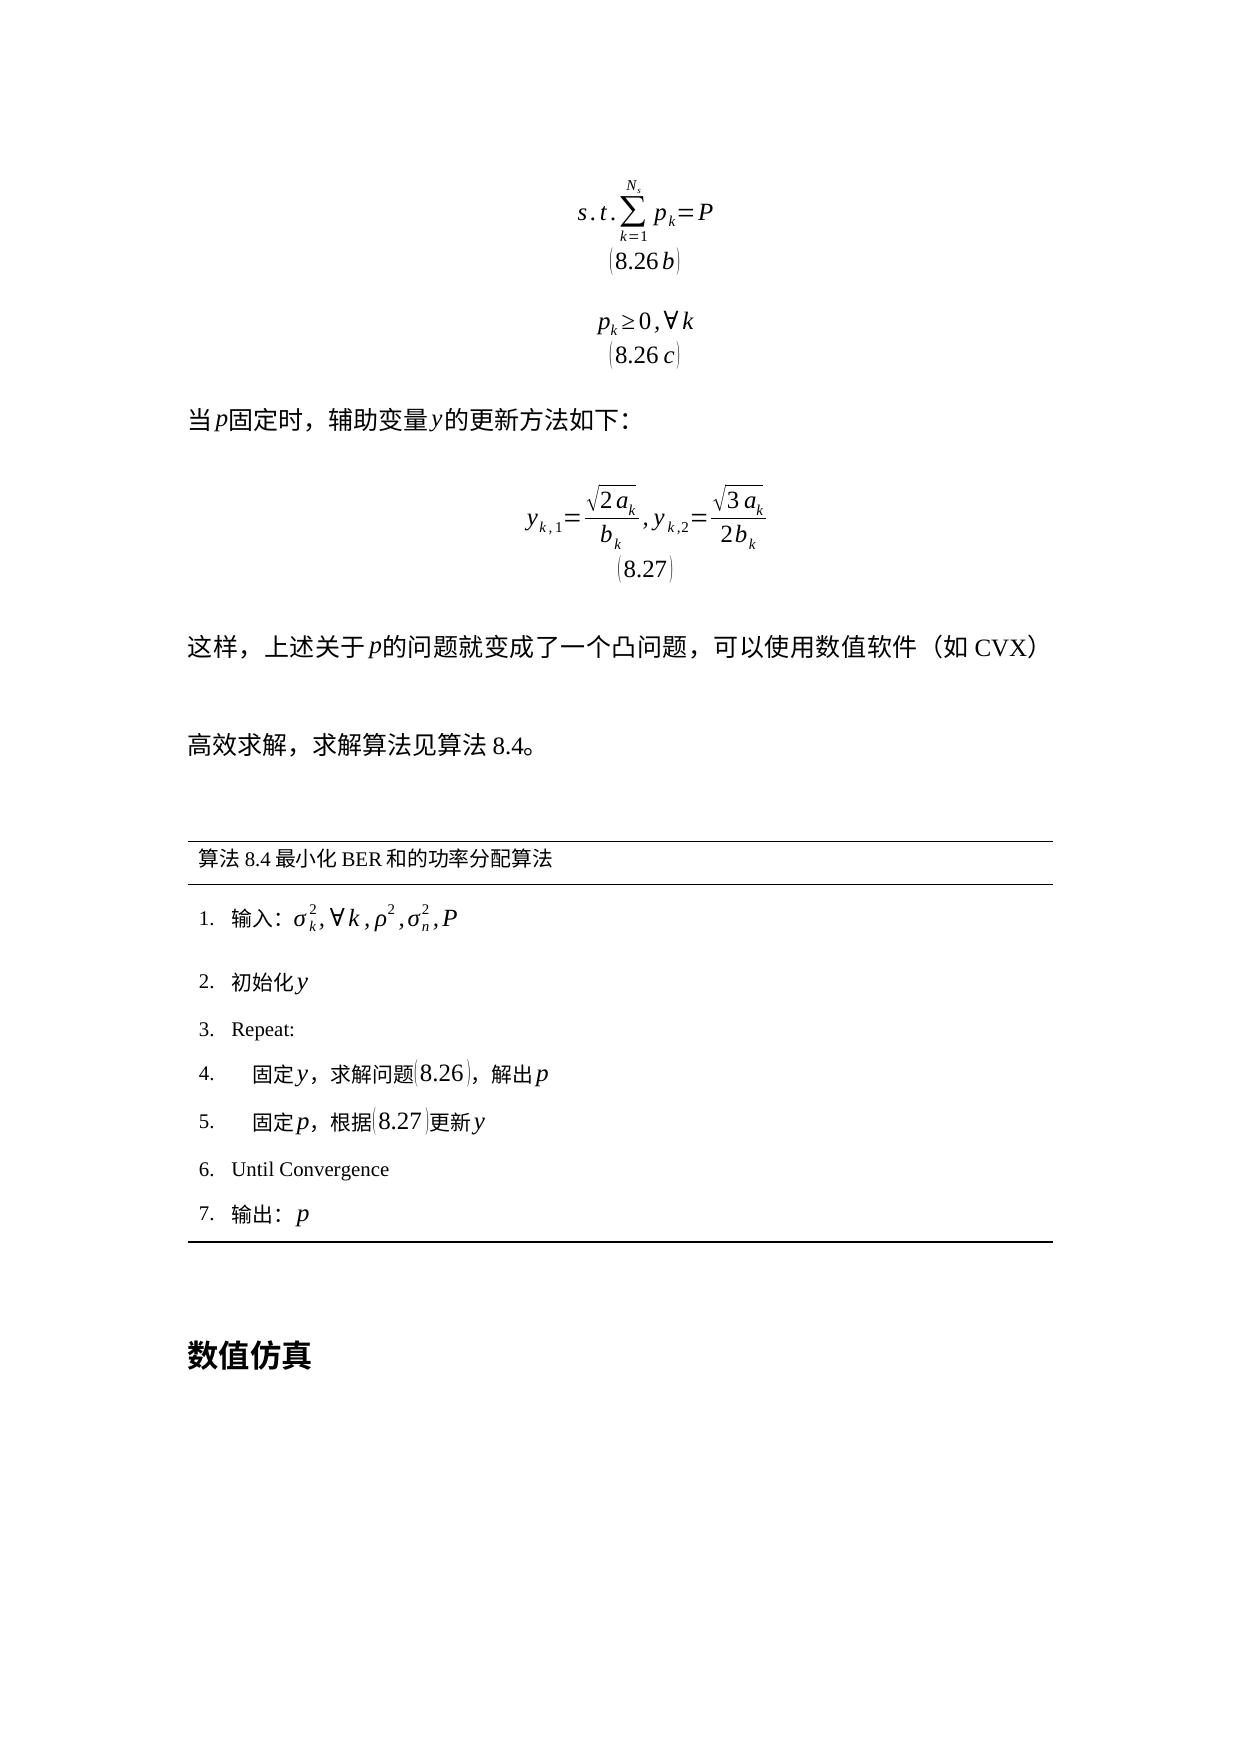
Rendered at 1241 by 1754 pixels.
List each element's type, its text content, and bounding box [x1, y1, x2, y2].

table_cell 输入： 初始化 Repeat: 固定，求解问题，解出 固定，根据更新 Until Convergence 输出： [188, 885, 1053, 1241]
text 这样，上述关于的问题就变成了一个凸问题，可以使用数值软件（如CVX）高效求解，求解算法见算法8.4。 [187, 613, 1053, 776]
text 当固定时，辅助变量的更新方法如下： [187, 386, 1053, 451]
subtitle 数值仿真 [187, 1322, 1053, 1387]
table_header 算法8.4最小化BER和的功率分配算法 [188, 842, 1053, 884]
